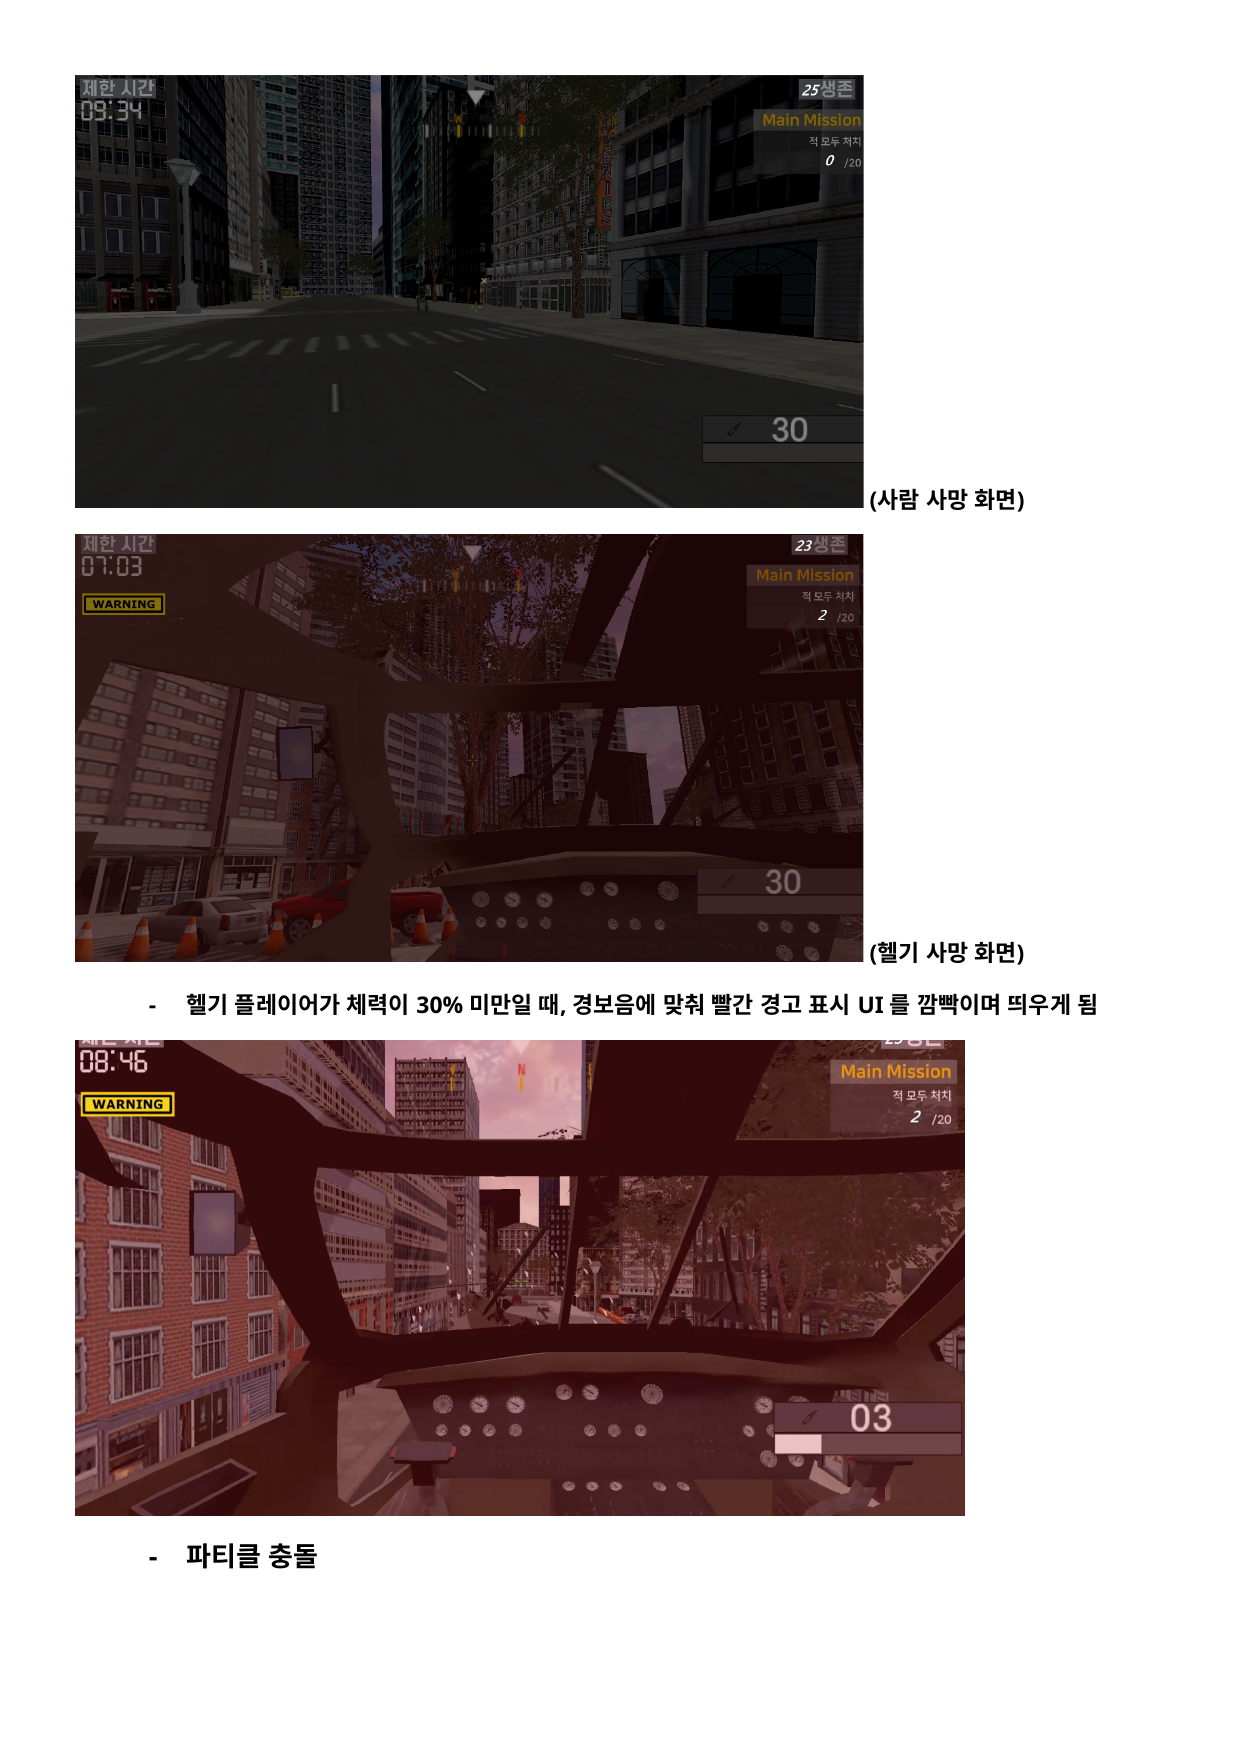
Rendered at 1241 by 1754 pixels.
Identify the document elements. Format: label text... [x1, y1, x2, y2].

picture [75, 75, 864, 508]
list 헬기 플레이어가 체력이 30% 미만일 때, 경보음에 맞춰 빨간 경고 표시 UI 를 깜빡이며 띄우게 됨 [149, 987, 1165, 1021]
picture [75, 1040, 965, 1516]
picture [75, 534, 864, 962]
list 파티클 충돌 [149, 1535, 1165, 1574]
